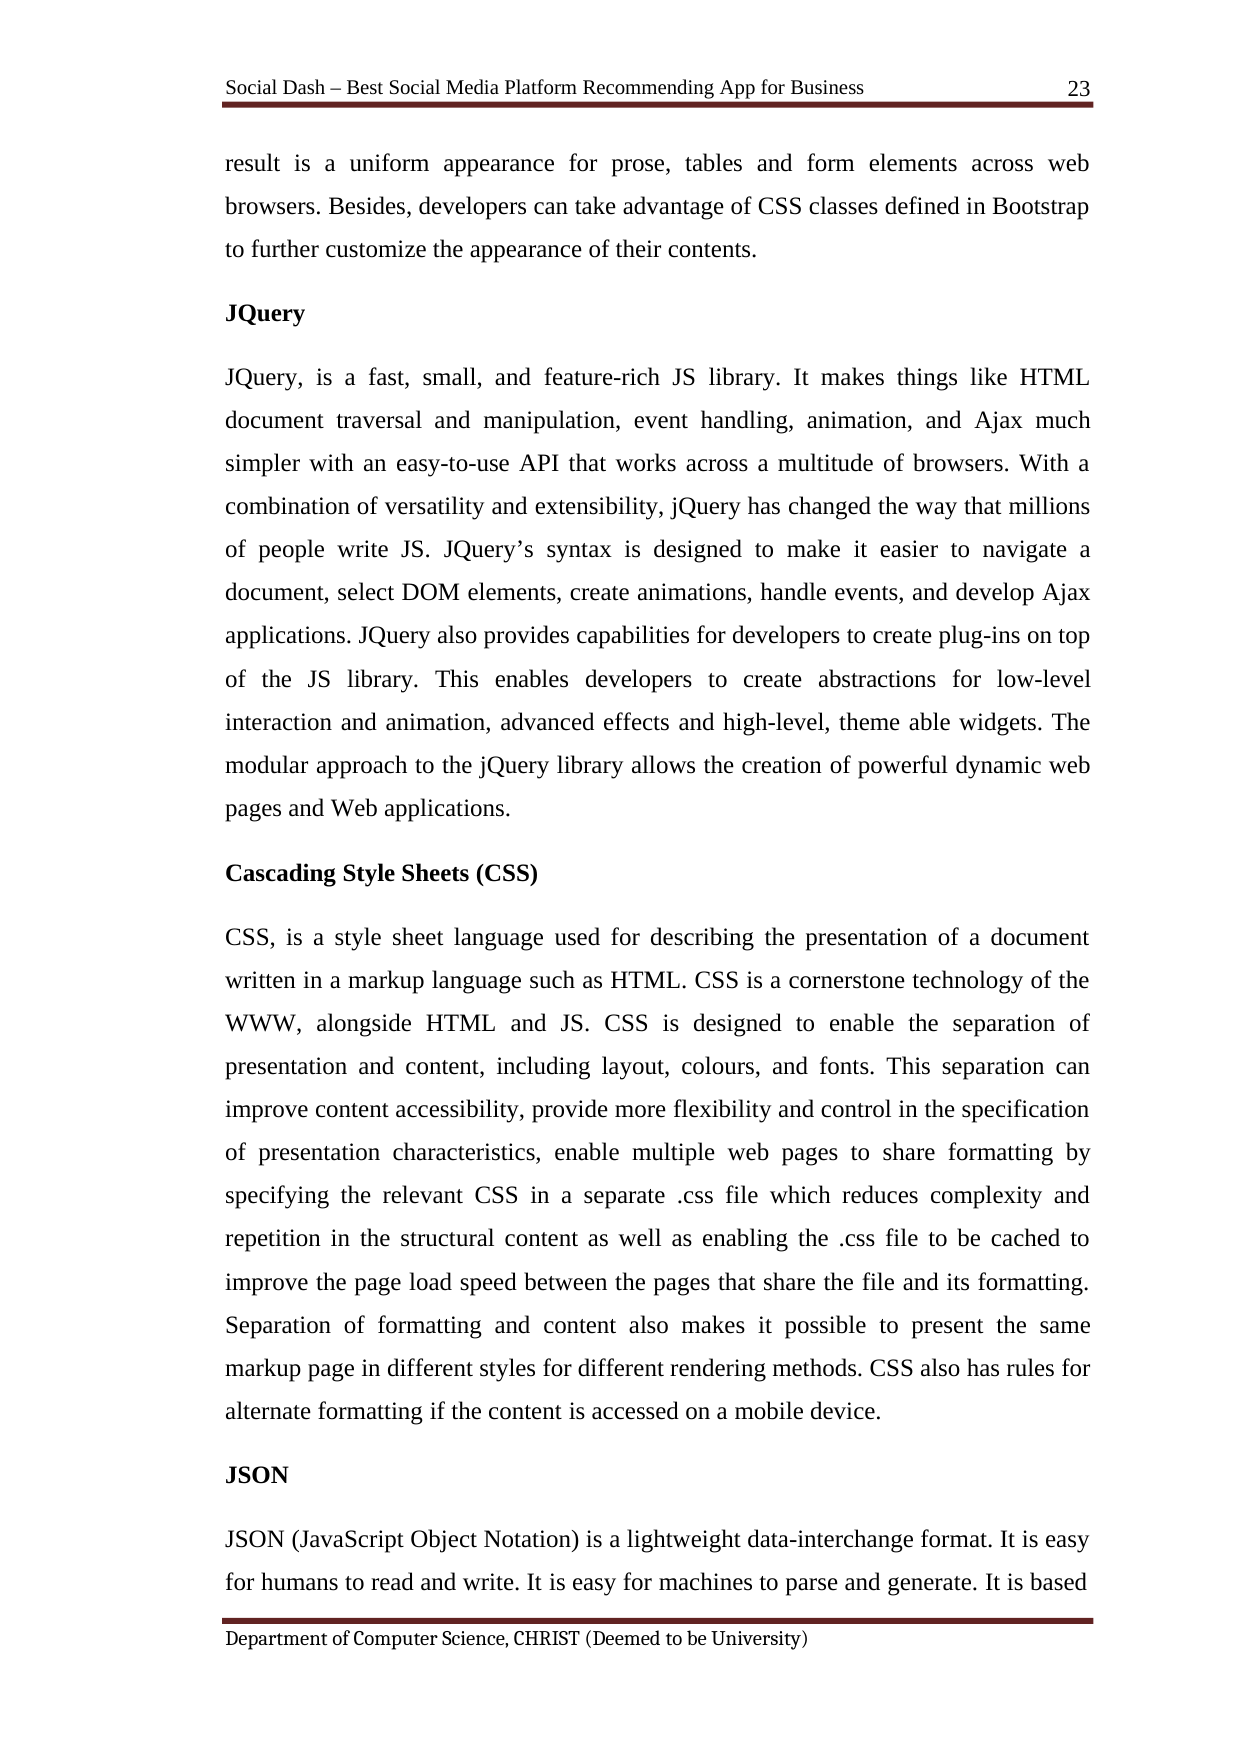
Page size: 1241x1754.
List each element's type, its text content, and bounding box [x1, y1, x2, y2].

subtitle JSON [225, 1460, 1173, 1489]
text result is a uniform appearance for prose, tables and form elements across web browsers. Besides, developers can take advantage of CSS classes defined in Bootstrap to further customize the appearance of their contents. [225, 148, 1090, 263]
text JSON (JavaScript Object Notation) is a lightweight data-interchange format. It is easy for humans to read and write. It is easy for machines to parse and generate. It is based [225, 1524, 1090, 1596]
subtitle Cascading Style Sheets (CSS) [225, 858, 1173, 887]
subtitle JQuery [225, 298, 1173, 327]
text CSS, is a style sheet language used for describing the presentation of a document written in a markup language such as HTML. CSS is a cornerstone technology of the WWW, alongside HTML and JS. CSS is designed to enable the separation of presentation and content, including layout, colours, and fonts. This separation can improve content accessibility, provide more flexibility and control in the specification of presentation characteristics, enable multiple web pages to share formatting by specifying the relevant CSS in a separate .css file which reduces complexity and repetition in the structural content as well as enabling the .css file to be cached to improve the page load speed between the pages that share the file and its formatting. Separation of formatting and content also makes it possible to present the same markup page in different styles for different rendering methods. CSS also has rules for alternate formatting if the content is accessed on a mobile device. [225, 922, 1091, 1425]
text JQuery, is a fast, small, and feature-rich JS library. It makes things like HTML document traversal and manipulation, event handling, animation, and Ajax much simpler with an easy-to-use API that works across a multitude of browsers. With a combination of versatility and extensibility, jQuery has changed the way that millions of people write JS. JQuery’s syntax is designed to make it easier to navigate a document, select DOM elements, create animations, handle events, and develop Ajax applications. JQuery also provides capabilities for developers to create plug-ins on top of the JS library. This enables developers to create abstractions for low-level interaction and animation, advanced effects and high-level, theme able widgets. The modular approach to the jQuery library allows the creation of powerful dynamic web pages and Web applications. [225, 362, 1091, 822]
